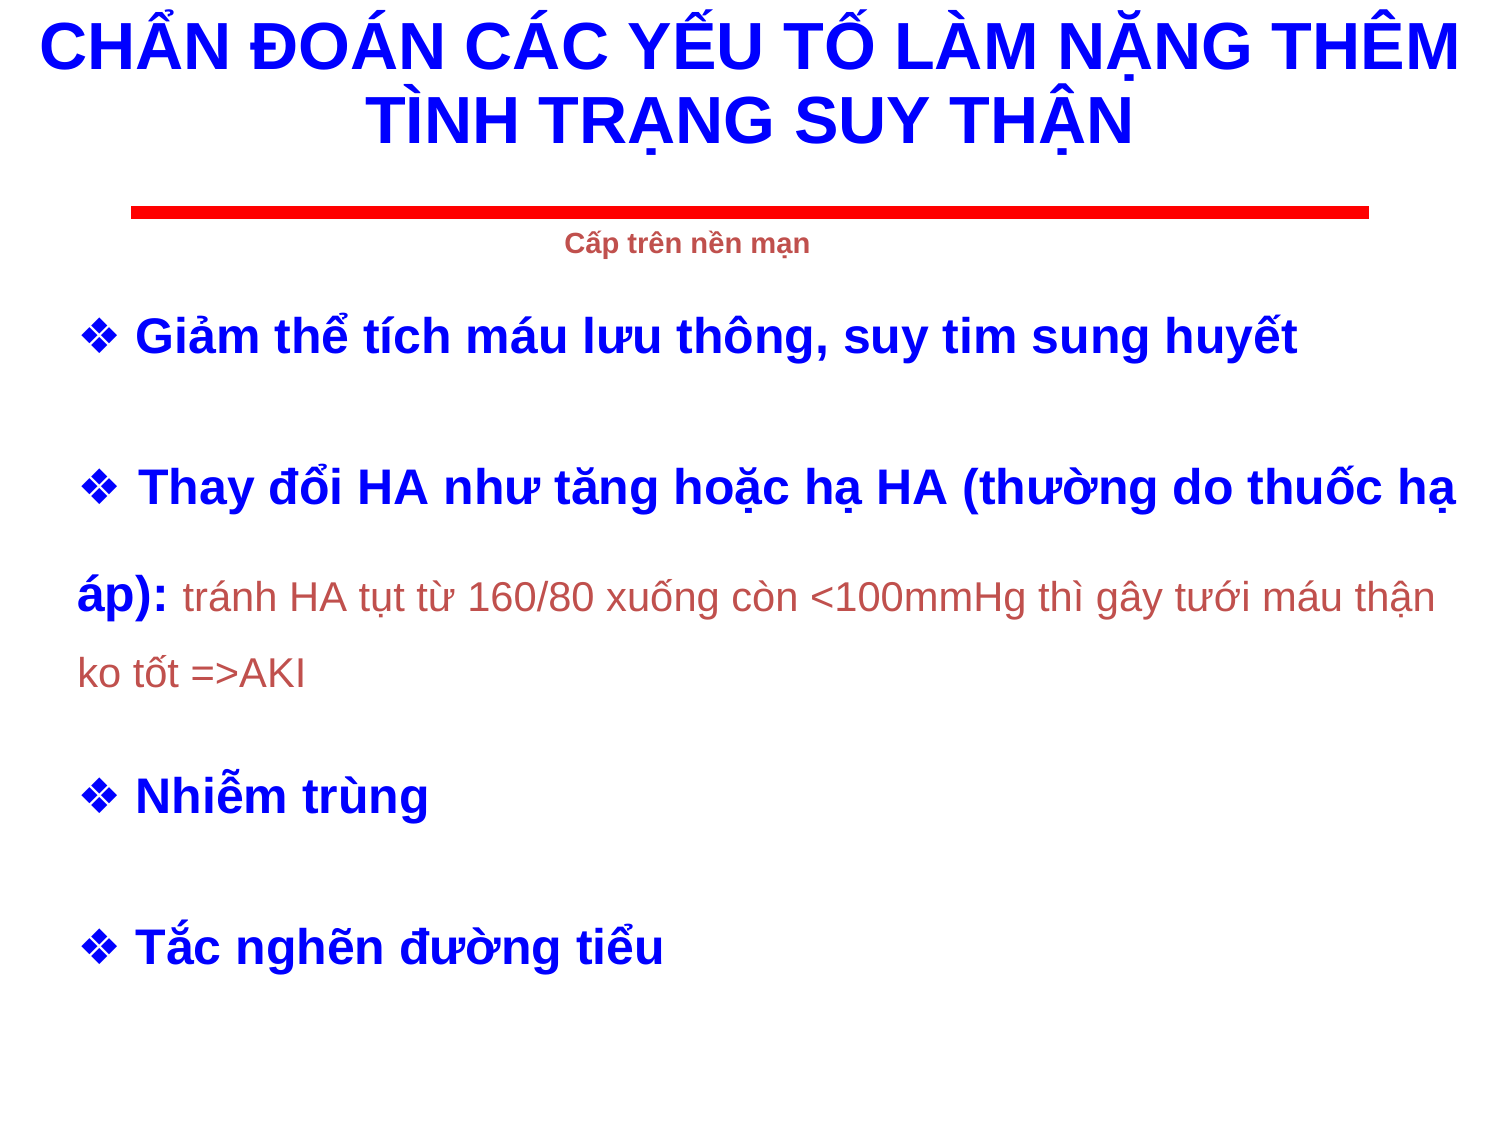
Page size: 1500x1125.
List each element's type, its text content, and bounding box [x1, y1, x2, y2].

list Giảm thể tích máu lưu thông, suy tim sung huyết [77, 281, 1500, 381]
list Tắc nghẽn đường tiểu [77, 892, 1500, 993]
text Cấp trên nền mạn [0, 182, 1500, 259]
list Thay đổi HA như tăng hoặc hạ HA (thường do thuốc hạ áp): tránh HA tụt từ 160/80 xuống còn <100mmHg thì gây tưới máu thận ko tốt =>AKI [77, 432, 1485, 697]
subtitle CHẨN ĐOÁN CÁC YẾU TỐ LÀM NẶNG THÊM TÌNH TRẠNG SUY THẬN [39, 12, 1463, 157]
list Nhiễm trùng [77, 741, 1500, 841]
